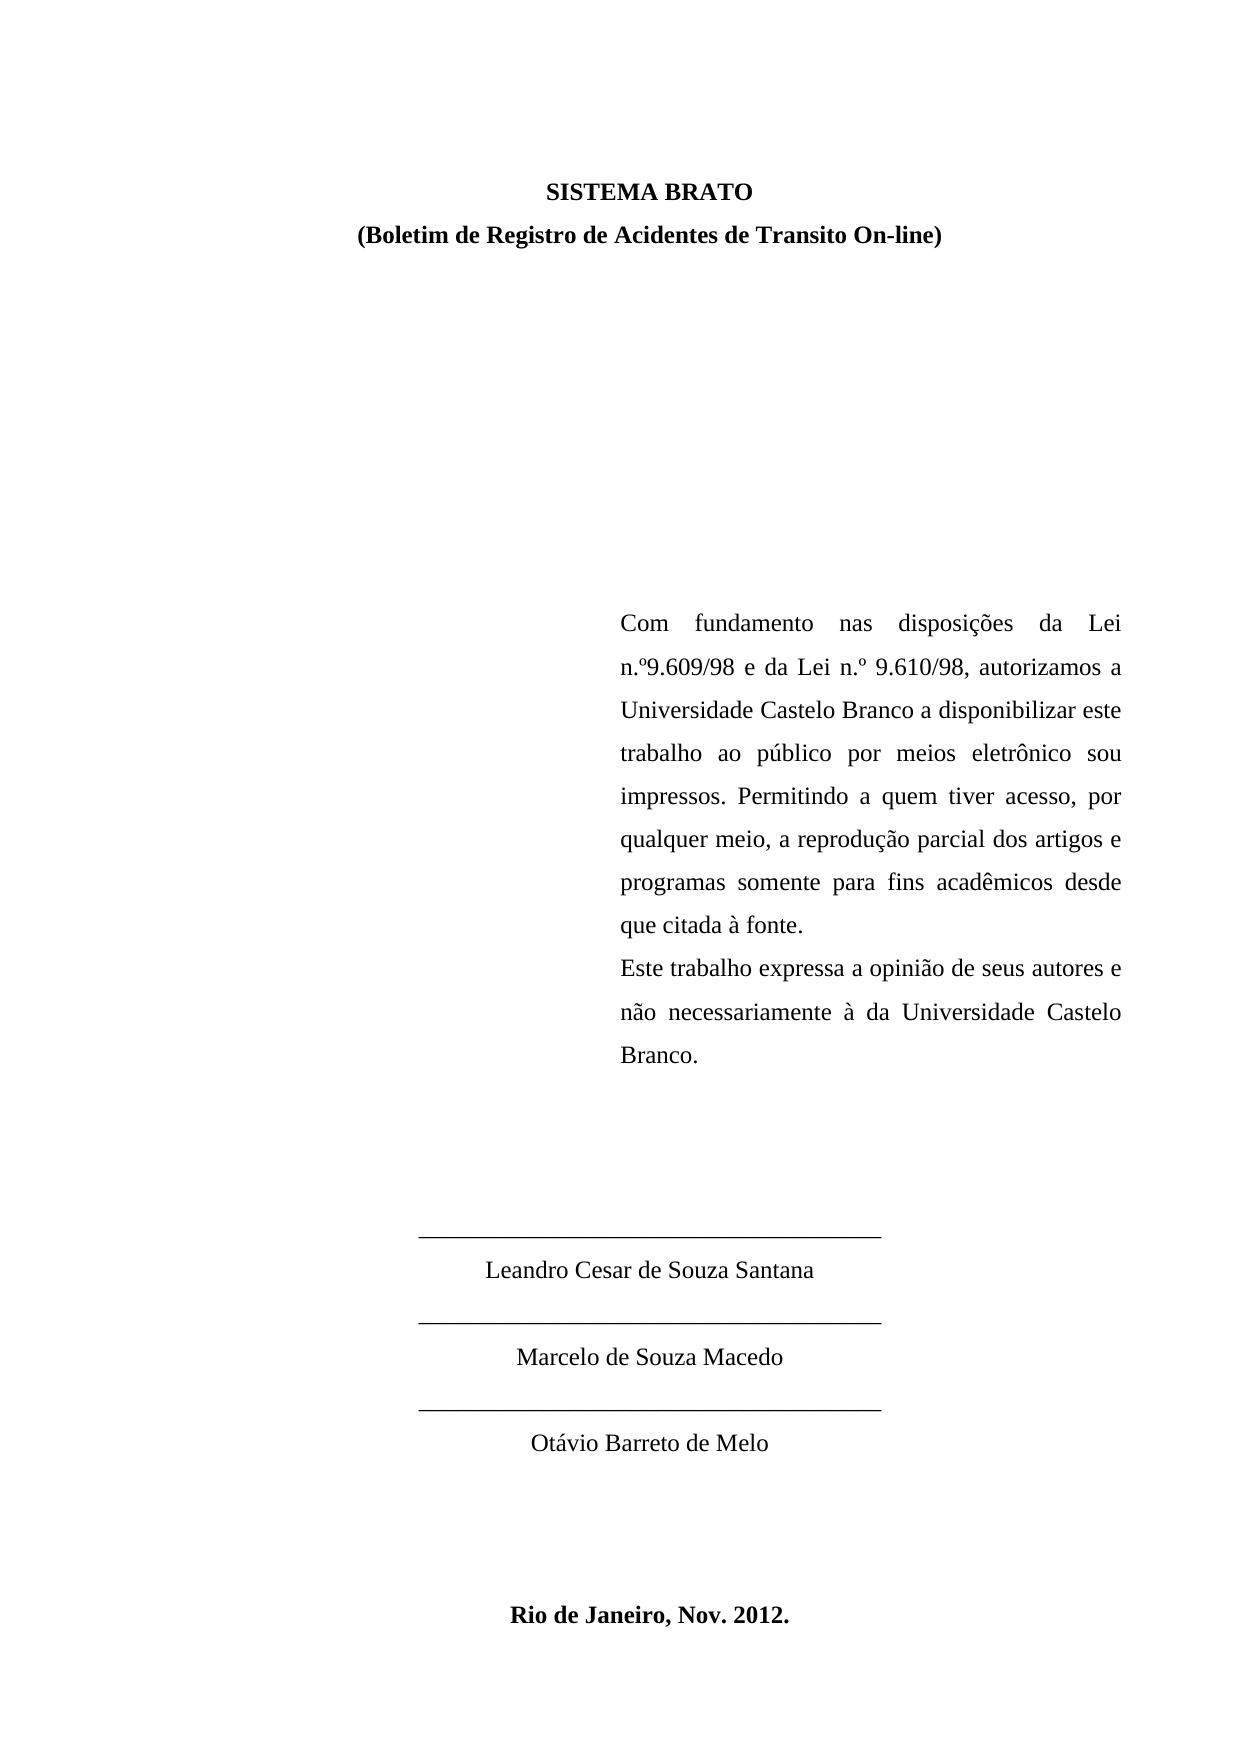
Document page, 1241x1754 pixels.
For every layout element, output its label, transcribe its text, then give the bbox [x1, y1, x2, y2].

text Este trabalho expressa a opinião de seus autores e não necessariamente à da Universidade Castelo Branco. [620, 953, 1122, 1068]
text Com fundamento nas disposições da Lei n.º9.609/98 e da Lei n.º 9.610/98, autorizamos a Universidade Castelo Branco a disponibilizar este trabalho ao público por meios eletrônico sou impressos. Permitindo a quem tiver acesso, por qualquer meio, a reprodução parcial dos artigos e programas somente para fins acadêmicos desde que citada à fonte. [620, 608, 1122, 939]
text Leandro Cesar de Souza Santana [177, 1255, 1122, 1284]
text _____________________________________ [177, 1212, 1122, 1241]
text (Boletim de Registro de Acidentes de Transito On-line) [177, 220, 1122, 249]
text _____________________________________ [177, 1298, 1122, 1327]
text SISTEMA BRATO [177, 177, 1122, 206]
text Otávio Barreto de Melo [177, 1428, 1122, 1457]
text Rio de Janeiro, Nov. 2012. [177, 1600, 1122, 1629]
text _____________________________________ [177, 1385, 1122, 1413]
text Marcelo de Souza Macedo [177, 1342, 1122, 1370]
